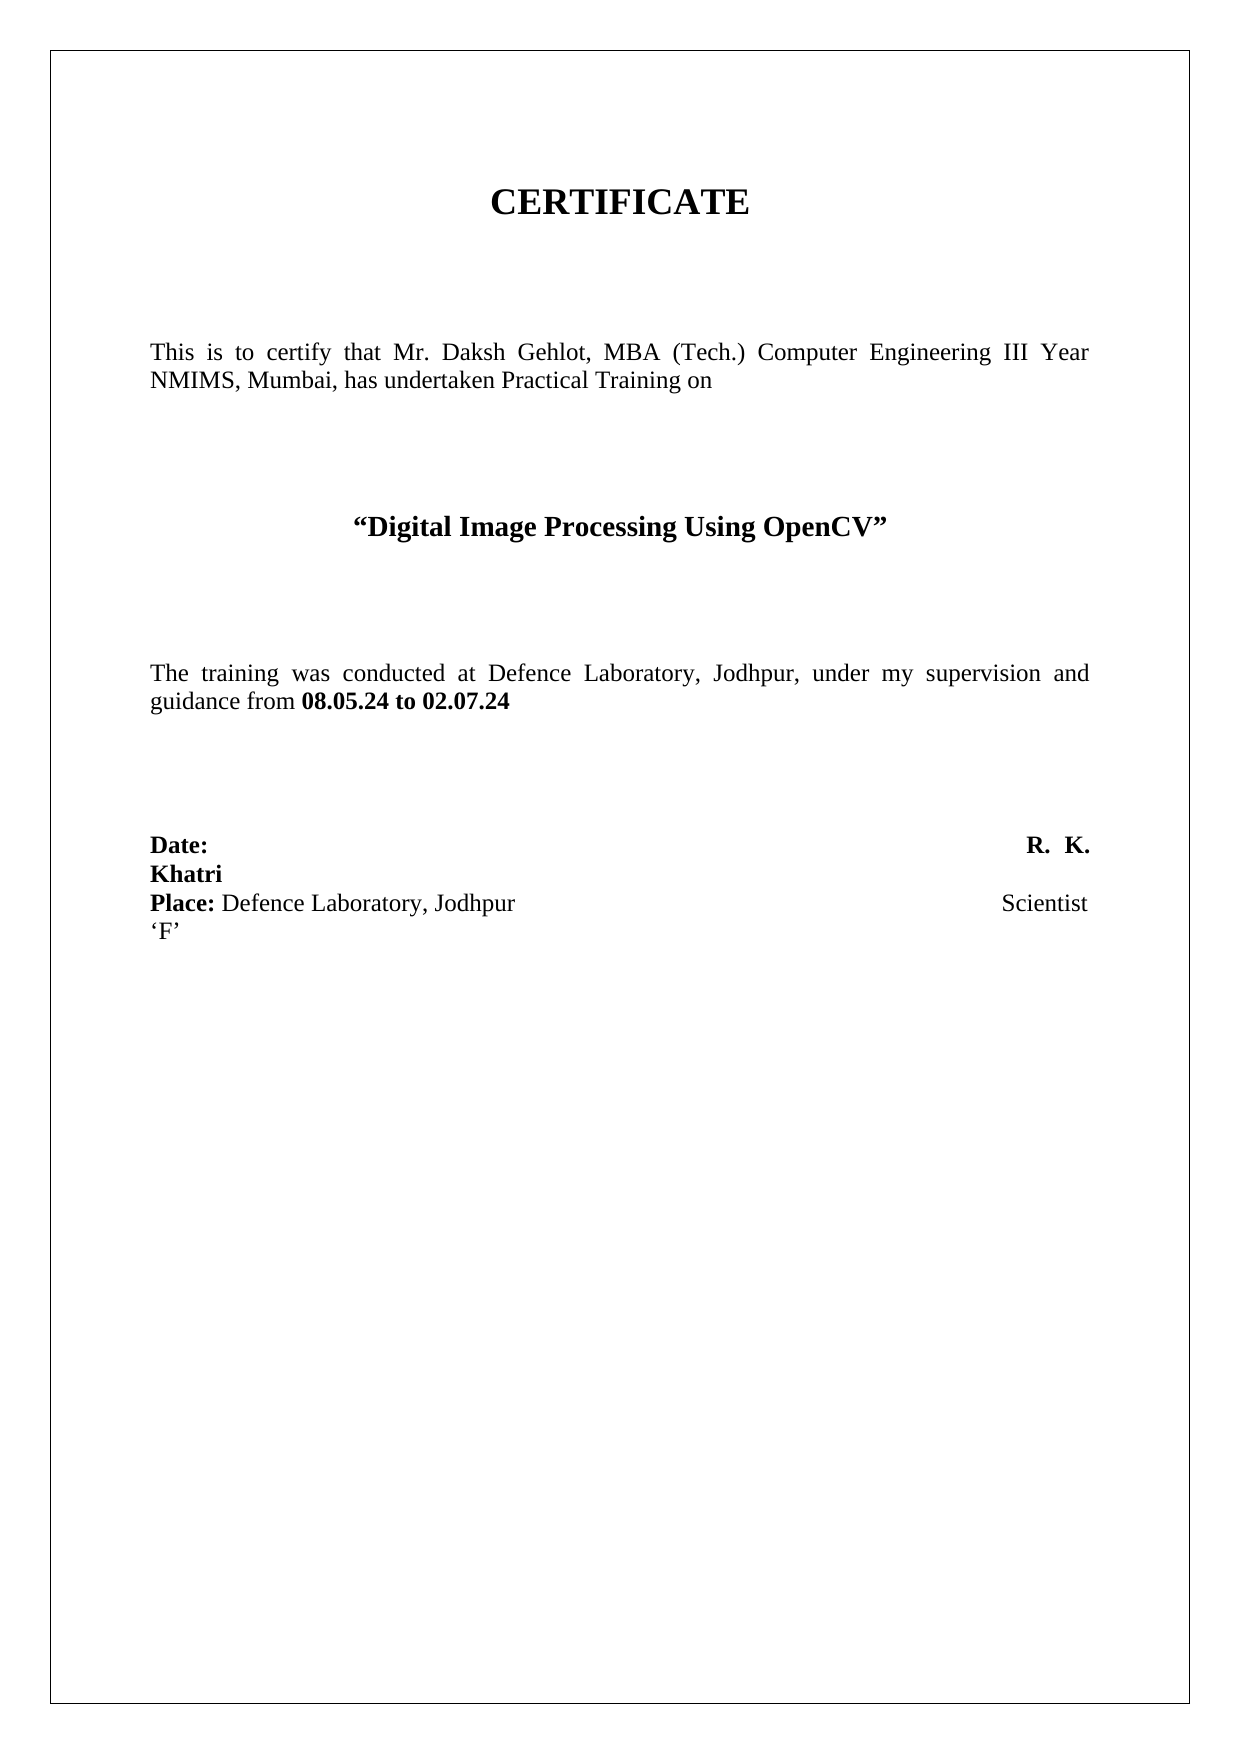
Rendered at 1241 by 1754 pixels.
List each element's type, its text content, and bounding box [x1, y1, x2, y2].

text CERTIFICATE [150, 179, 1090, 222]
text This is to certify that Mr. Daksh Gehlot, MBA (Tech.) Computer Engineering III Year NMIMS, Mumbai, has undertaken Practical Training on [150, 337, 1090, 394]
text Place: Defence Laboratory, Jodhpur Scientist ‘F’ [150, 888, 1090, 945]
text The training was conducted at Defence Laboratory, Jodhpur, under my supervision and guidance from 08.05.24 to 02.07.24 [150, 658, 1090, 715]
text Date: R. K. Khatri [150, 830, 1090, 888]
text “Digital Image Processing Using OpenCV” [150, 509, 1090, 543]
